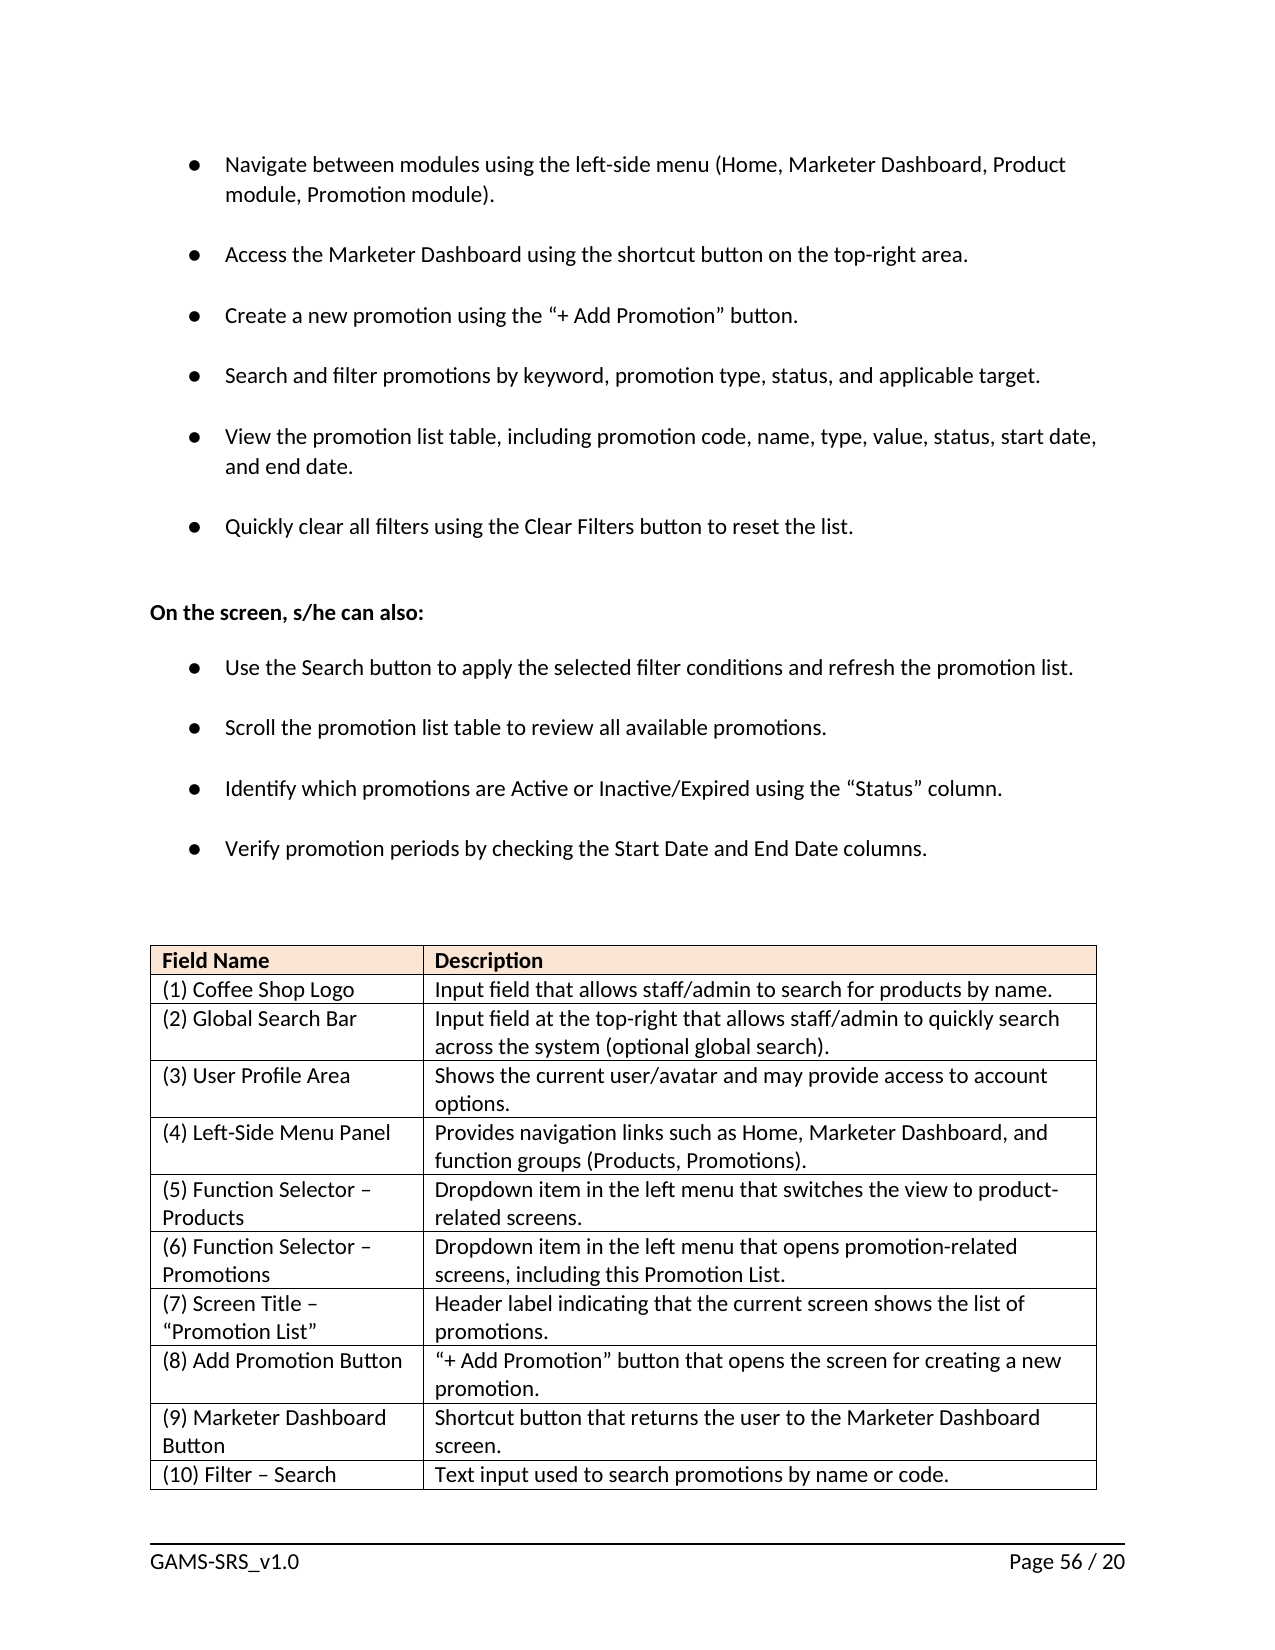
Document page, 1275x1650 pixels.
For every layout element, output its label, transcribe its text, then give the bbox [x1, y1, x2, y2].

list Navigate between modules using the left-side menu (Home, Marketer Dashboard, Product module, Promotion module). [187, 150, 1125, 238]
list Use the Search button to apply the selected filter conditions and refresh the promotion list. [187, 653, 1125, 711]
list Quickly clear all filters using the Clear Filters button to reset the list. [187, 512, 1125, 571]
list Search and filter promotions by keyword, promotion type, status, and applicable target. [187, 361, 1125, 420]
list Identify which promotions are Active or Inactive/Expired using the “Status” column. [187, 774, 1125, 832]
list Create a new promotion using the “+ Add Promotion” button. [187, 301, 1125, 359]
list Verify promotion periods by checking the Start Date and End Date columns. [187, 834, 1125, 862]
list View the promotion list table, including promotion code, name, type, value, status, start date, and end date. [187, 422, 1125, 510]
list Access the Marketer Dashboard using the shortcut button on the top-right area. [187, 241, 1125, 299]
text On the screen, s/he can also: [150, 598, 1125, 626]
list Scroll the promotion list table to review all available promotions. [187, 713, 1125, 772]
